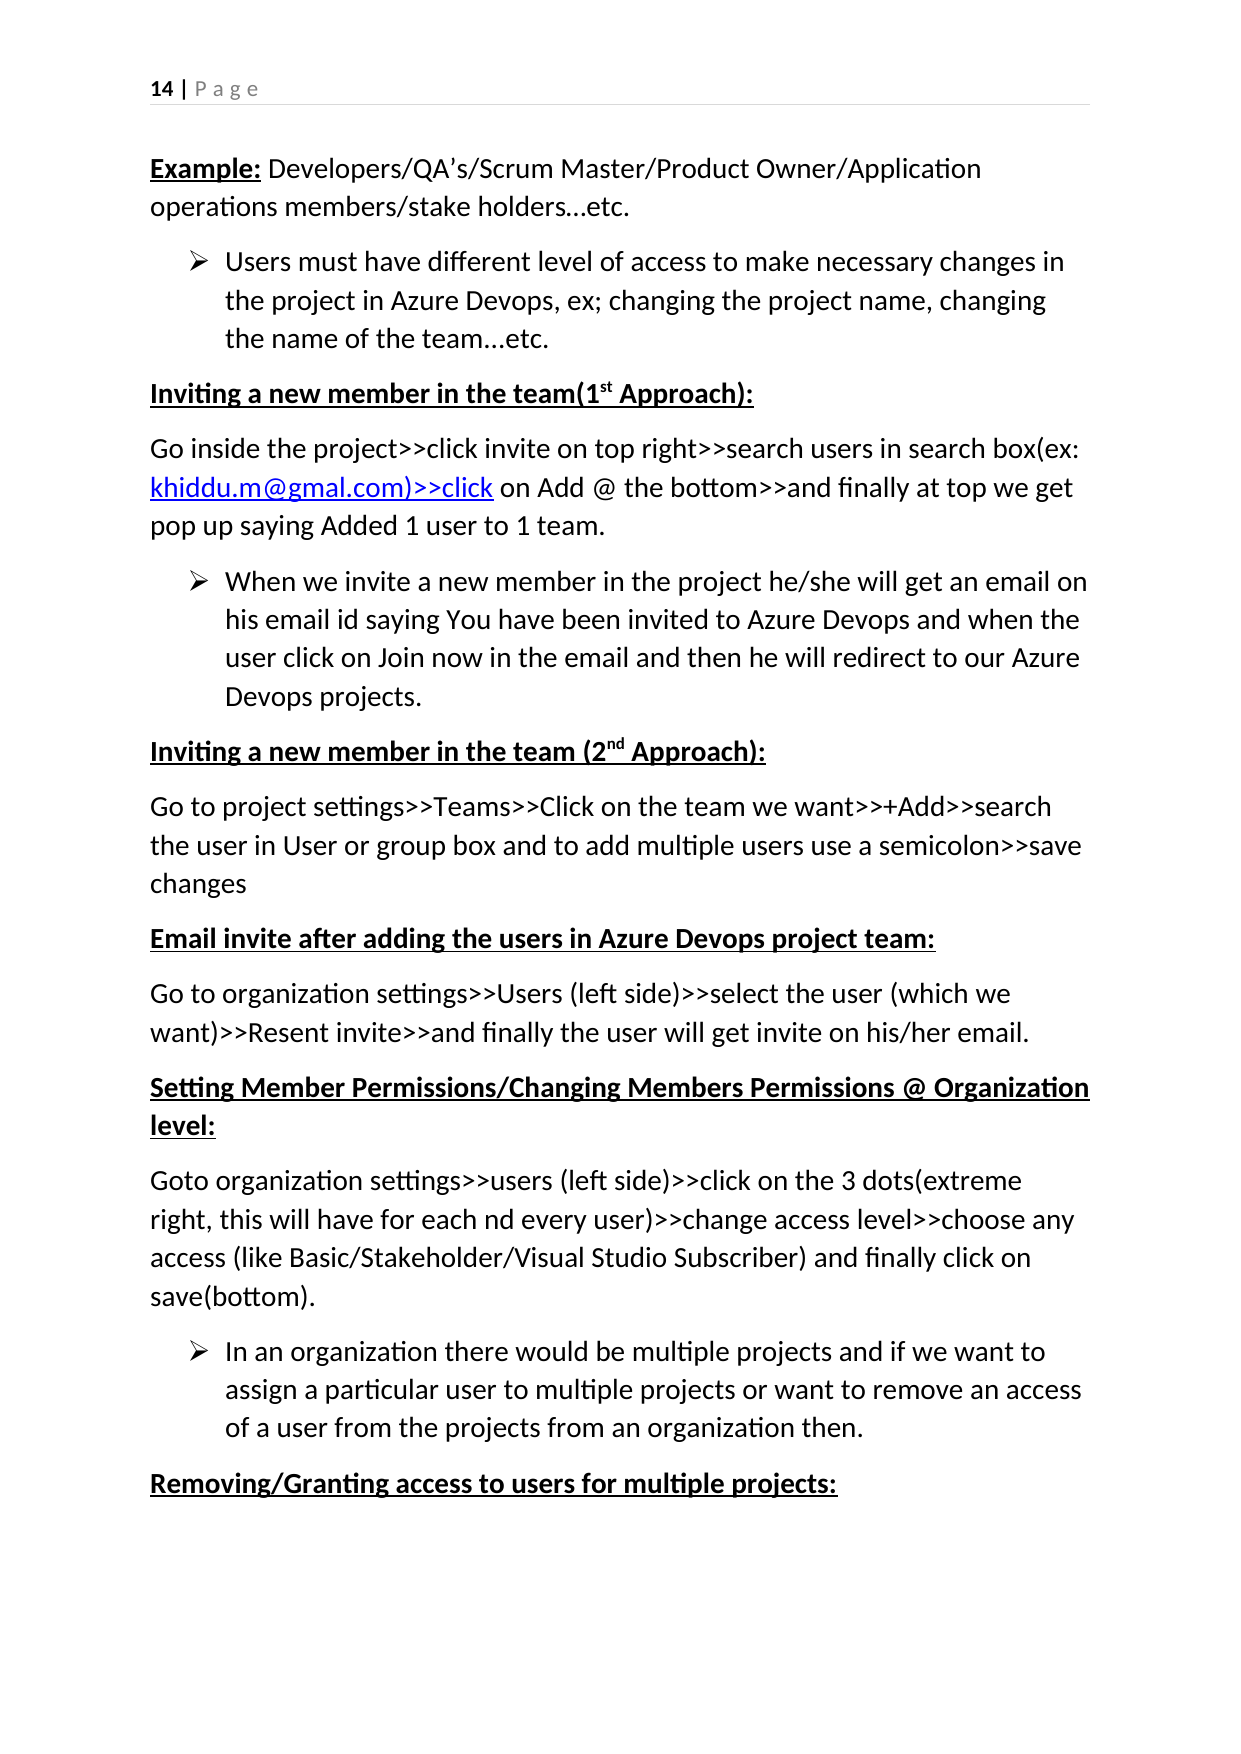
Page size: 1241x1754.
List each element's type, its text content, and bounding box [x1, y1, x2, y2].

text Email invite after adding the users in Azure Devops project team: [150, 920, 1090, 956]
text Inviting a new member in the team (2nd Approach): [150, 733, 1090, 769]
list When we invite a new member in the project he/she will get an email on his email id saying You have been invited to Azure Devops and when the user click on Join now in the email and then he will redirect to our Azure Devops projects. [187, 563, 1090, 713]
list In an organization there would be multiple projects and if we want to assign a particular user to multiple projects or want to remove an access of a user from the projects from an organization then. [187, 1333, 1090, 1445]
text Setting Member Permissions/Changing Members Permissions @ Organization level: [150, 1101, 1090, 1143]
text Goto organization settings>>users (left side)>>click on the 3 dots(extreme right, this will have for each nd every user)>>change access level>>choose any access (like Basic/Stakeholder/Visual Studio Subscriber) and finally click on save(bottom). [150, 1162, 1090, 1313]
text Go to organization settings>>Users (left side)>>select the user (which we want)>>Resent invite>>and finally the user will get invite on his/her email. [150, 975, 1090, 1049]
text Inviting a new member in the team(1st Approach): [150, 376, 1090, 411]
text Example: Developers/QA’s/Scrum Master/Product Owner/Application operations members/stake holders…etc. [150, 150, 1090, 224]
text Removing/Granting access to users for multiple projects: [150, 1465, 1090, 1500]
text Setting Member Permissions/Changing Members Permissions @ Organization level: [150, 1069, 1090, 1099]
text Go to project settings>>Teams>>Click on the team we want>>+Add>>search the user in User or group box and to add multiple users use a semicolon>>save changes [150, 788, 1090, 901]
text Go inside the project>>click invite on top right>>search users in search box(ex: khiddu.m@gmal.com)>>click on Add @ the bottom>>and finally at top we get pop up saying Added 1 user to 1 team. [150, 431, 1090, 543]
list Users must have different level of access to make necessary changes in the project in Azure Devops, ex; changing the project name, changing the name of the team...etc. [187, 243, 1090, 356]
